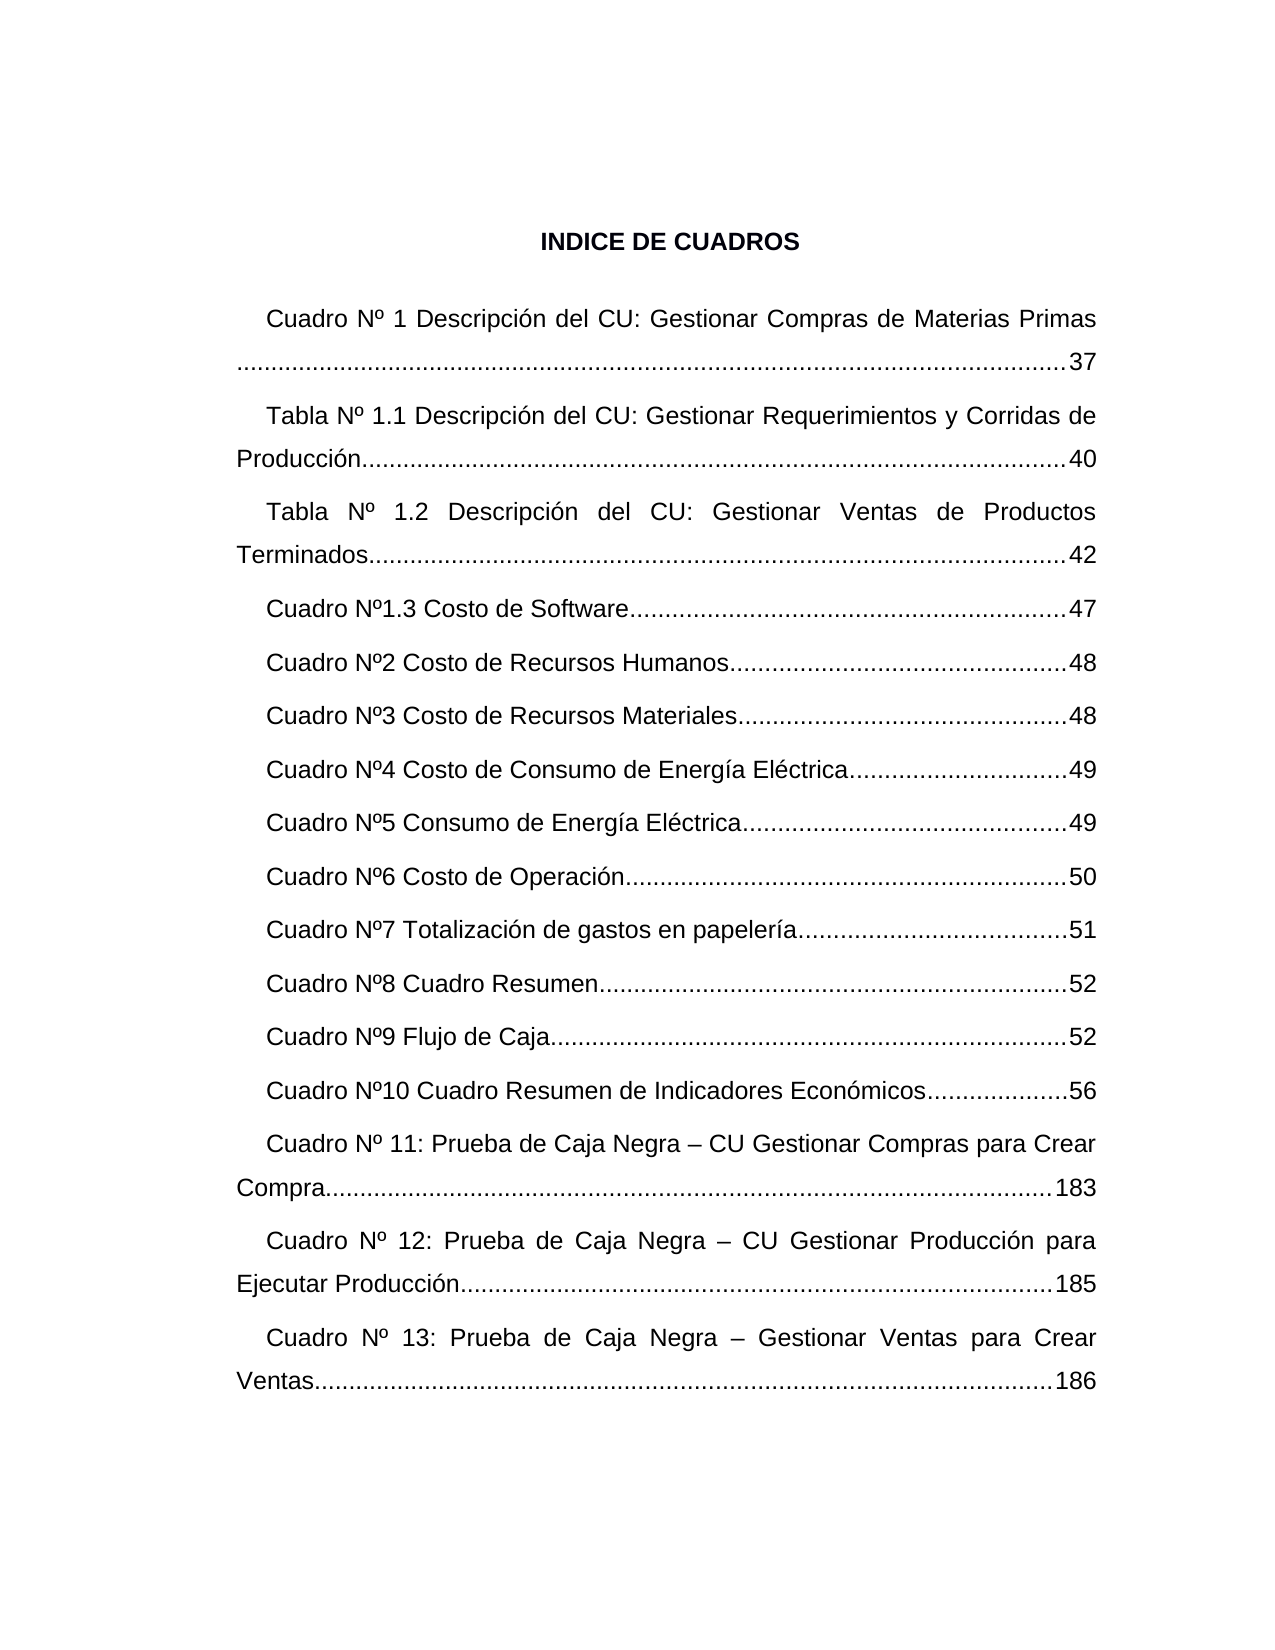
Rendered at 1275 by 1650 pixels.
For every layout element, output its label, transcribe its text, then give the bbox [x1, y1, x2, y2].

text Cuadro Nº9 Flujo de Caja 52 [236, 1022, 1098, 1051]
text Cuadro Nº3 Costo de Recursos Materiales 48 [236, 701, 1098, 730]
text Tabla Nº 1.1 Descripción del CU: Gestionar Requerimientos y Corridas de Producción. 40 [236, 401, 1098, 473]
text Cuadro Nº 1 Descripción del CU: Gestionar Compras de Materias Primas 37 [236, 304, 1098, 376]
text Cuadro Nº6 Costo de Operación 50 [236, 862, 1098, 891]
text Cuadro Nº10 Cuadro Resumen de Indicadores Económicos 56 [236, 1076, 1098, 1105]
text Cuadro Nº 13: Prueba de Caja Negra – Gestionar Ventas para Crear Ventas 186 [236, 1323, 1098, 1395]
text Cuadro Nº4 Costo de Consumo de Energía Eléctrica 49 [236, 755, 1098, 783]
text Cuadro Nº2 Costo de Recursos Humanos 48 [236, 648, 1098, 676]
text Tabla Nº 1.2 Descripción del CU: Gestionar Ventas de Productos Terminados 42 [236, 497, 1098, 569]
text Cuadro Nº7 Totalización de gastos en papelería 51 [236, 915, 1098, 944]
text Cuadro Nº 12: Prueba de Caja Negra – CU Gestionar Producción para Ejecutar Producción 185 [236, 1226, 1098, 1298]
text Cuadro Nº1.3 Costo de Software 47 [236, 594, 1098, 623]
text Cuadro Nº8 Cuadro Resumen 52 [236, 969, 1098, 998]
text Cuadro Nº5 Consumo de Energía Eléctrica 49 [236, 808, 1098, 837]
text Cuadro Nº 11: Prueba de Caja Negra – CU Gestionar Compras para Crear Compra 183 [236, 1129, 1098, 1201]
